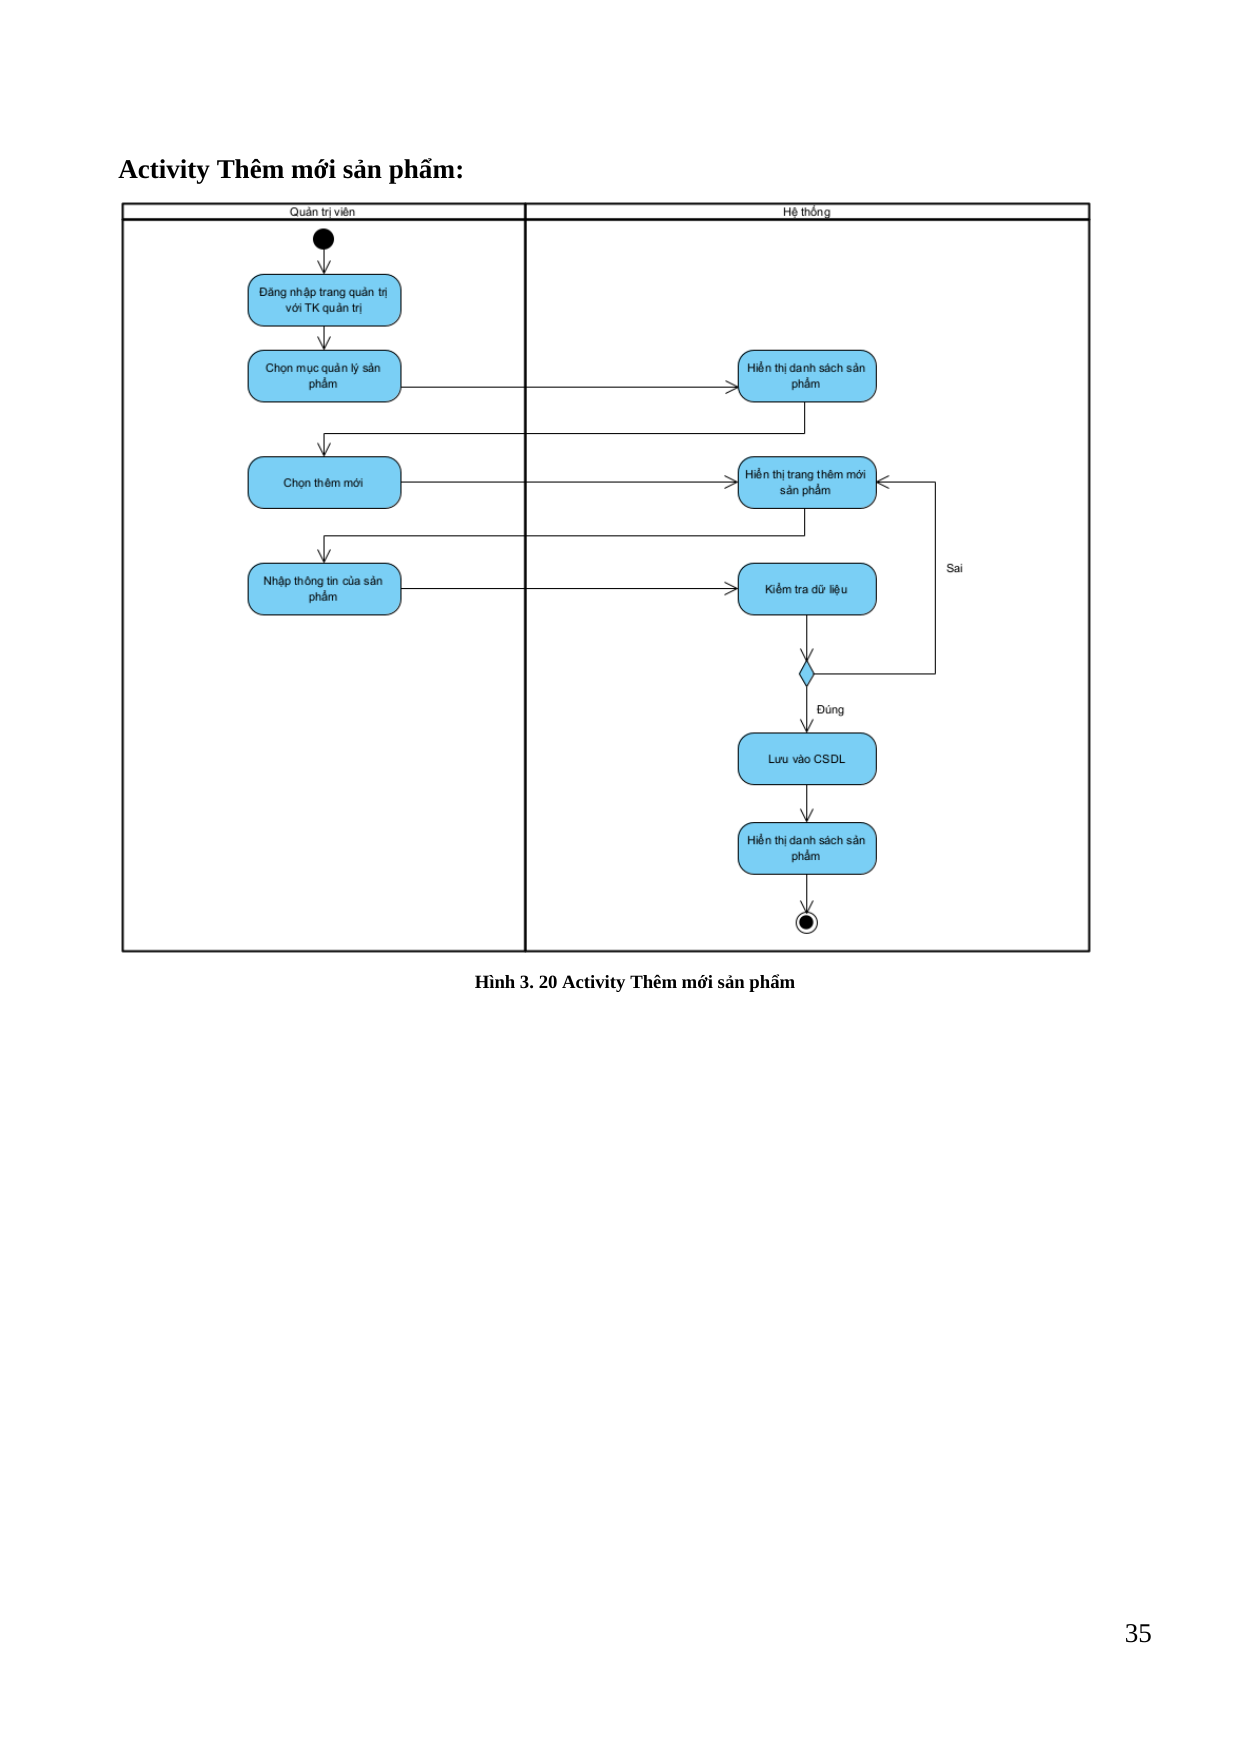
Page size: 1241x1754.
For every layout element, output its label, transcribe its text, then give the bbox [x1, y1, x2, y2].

picture [118, 199, 1094, 956]
text Hình 3. 20 Activity Thêm mới sản phẩm [118, 971, 1152, 993]
text Activity Thêm mới sản phẩm: [118, 153, 1152, 184]
